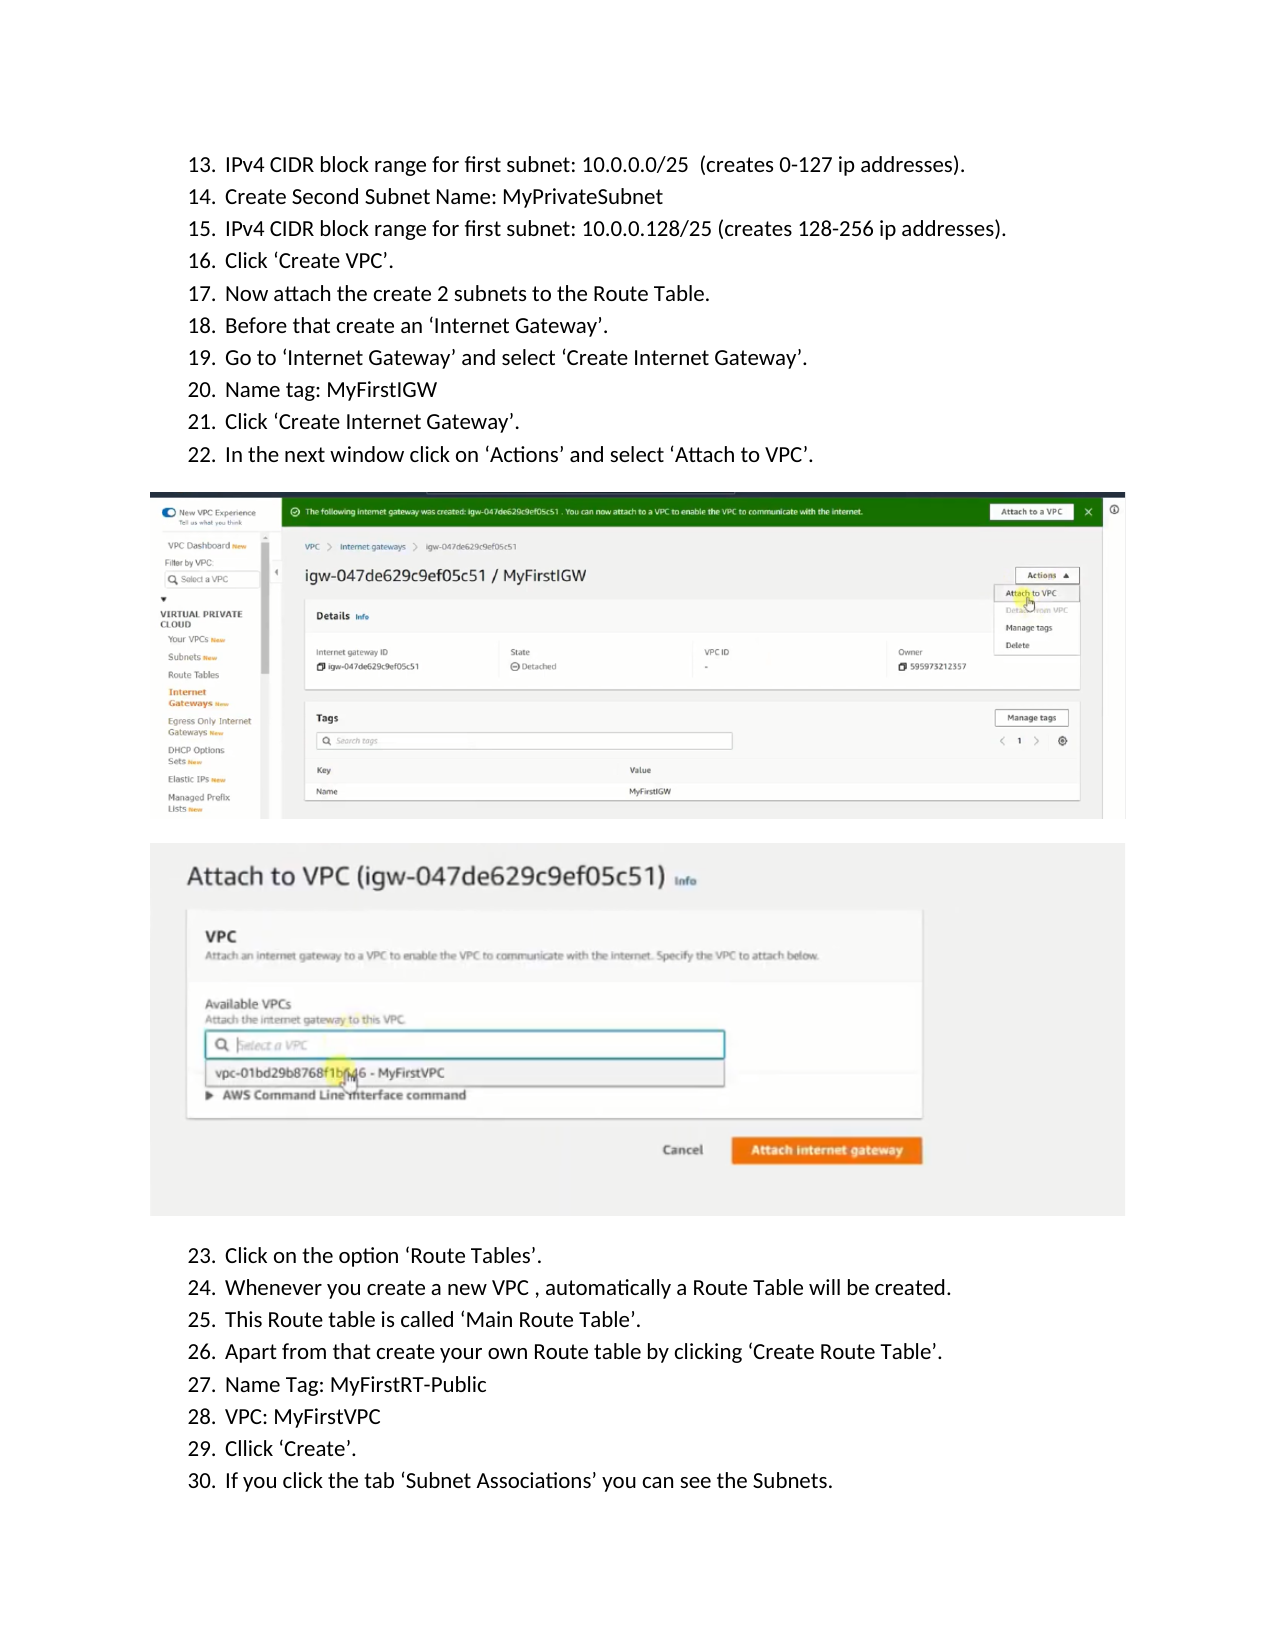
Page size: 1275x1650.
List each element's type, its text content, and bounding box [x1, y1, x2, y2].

list Now attach the create 2 subnets to the Route Table. [187, 279, 1125, 307]
list If you click the tab ‘Subnet Associations’ you can see the Subnets. [187, 1466, 1125, 1494]
list IPv4 CIDR block range for first subnet: 10.0.0.128/25 (creates 128-256 ip addresses). [187, 214, 1125, 242]
list Whenever you create a new VPC , automatically a Route Table will be created. [187, 1273, 1125, 1301]
list Before that create an ‘Internet Gateway’. [187, 311, 1125, 339]
list Create Second Subnet Name: MyPrivateSubnet [187, 182, 1125, 210]
list In the next window click on ‘Actions’ and select ‘Attach to VPC’. [187, 440, 1125, 468]
list Cllick ‘Create’. [187, 1434, 1125, 1462]
picture [150, 492, 1125, 819]
list Click on the option ‘Route Tables’. [187, 1241, 1125, 1269]
list IPv4 CIDR block range for first subnet: 10.0.0.0/25 (creates 0-127 ip addresses). [187, 150, 1125, 178]
list Apart from that create your own Route table by clicking ‘Create Route Table’. [187, 1337, 1125, 1366]
list Click ‘Create Internet Gateway’. [187, 407, 1125, 436]
picture [150, 843, 1125, 1216]
list VPC: MyFirstVPC [187, 1402, 1125, 1430]
list Name tag: MyFirstIGW [187, 375, 1125, 403]
list This Route table is called ‘Main Route Table’. [187, 1305, 1125, 1333]
list Go to ‘Internet Gateway’ and select ‘Create Internet Gateway’. [187, 343, 1125, 371]
list Name Tag: MyFirstRT-Public [187, 1370, 1125, 1398]
list Click ‘Create VPC’. [187, 247, 1125, 274]
